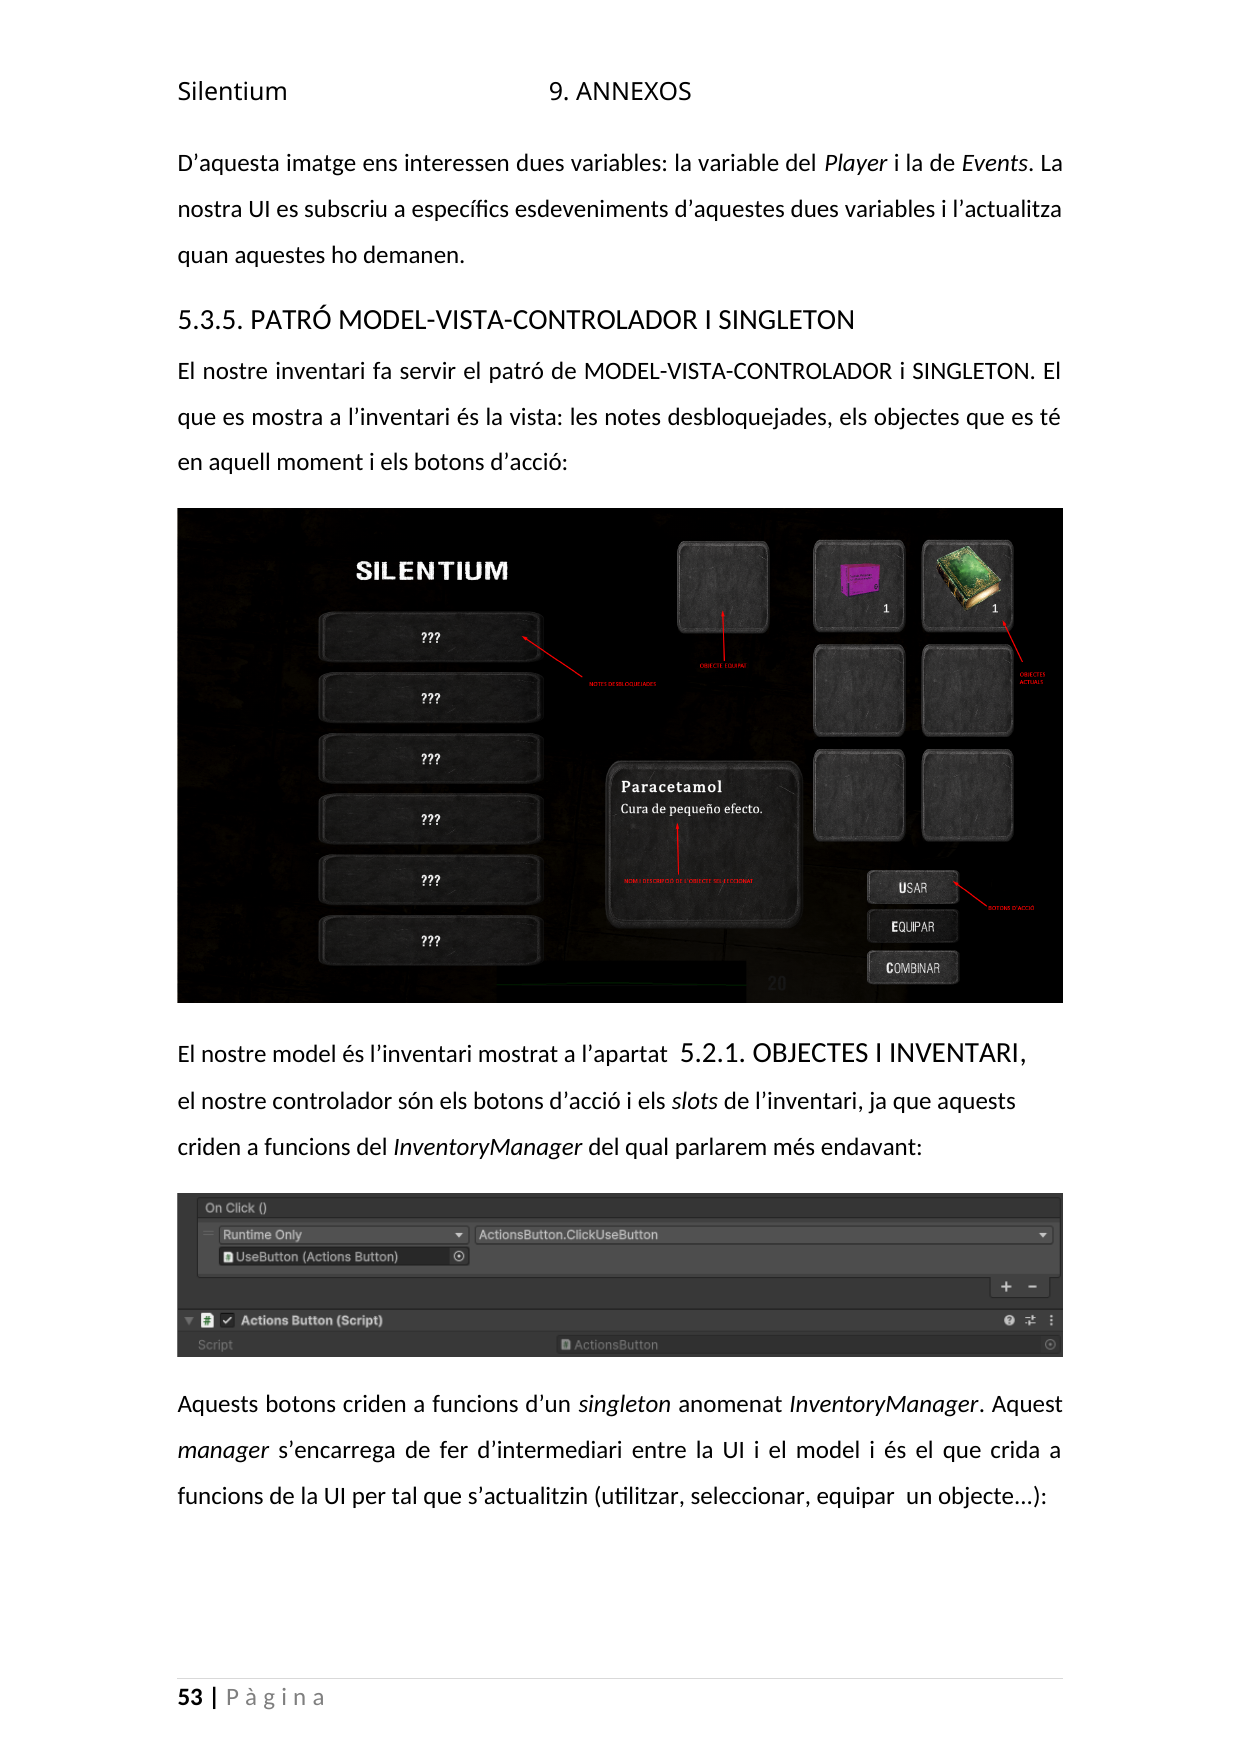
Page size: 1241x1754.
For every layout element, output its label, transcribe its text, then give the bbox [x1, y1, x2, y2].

picture [177, 508, 1063, 1003]
text Aquests botons criden a funcions d’un singleton anomenat InventoryManager. Aquest manager s’encarrega de fer d’intermediari entre la UI i el model i és el que crida a funcions de la UI per tal que s’actualitzin (utilitzar, seleccionar, equipar un objecte...): [177, 1388, 1063, 1511]
text El nostre inventari fa servir el patró de MODEL-VISTA-CONTROLADOR i SINGLETON. El que es mostra a l’inventari és la vista: les notes desbloquejades, els objectes que es té en aquell moment i els botons d’acció: [177, 355, 1063, 477]
text D’aquesta imatge ens interessen dues variables: la variable del Player i la de Events. La nostra UI es subscriu a específics esdeveniments d’aquestes dues variables i l’actualitza quan aquestes ho demanen. [177, 148, 1063, 269]
picture [177, 1193, 1063, 1357]
subtitle 5.3.5. PATRÓ MODEL-VISTA-CONTROLADOR I SINGLETON [177, 301, 1063, 337]
text El nostre model és l’inventari mostrat a l’apartat 5.2.1. OBJECTES I INVENTARI, el nostre controlador són els botons d’acció i els slots de l’inventari, ja que aquests criden a funcions del InventoryManager del qual parlarem més endavant: [177, 1034, 1063, 1161]
